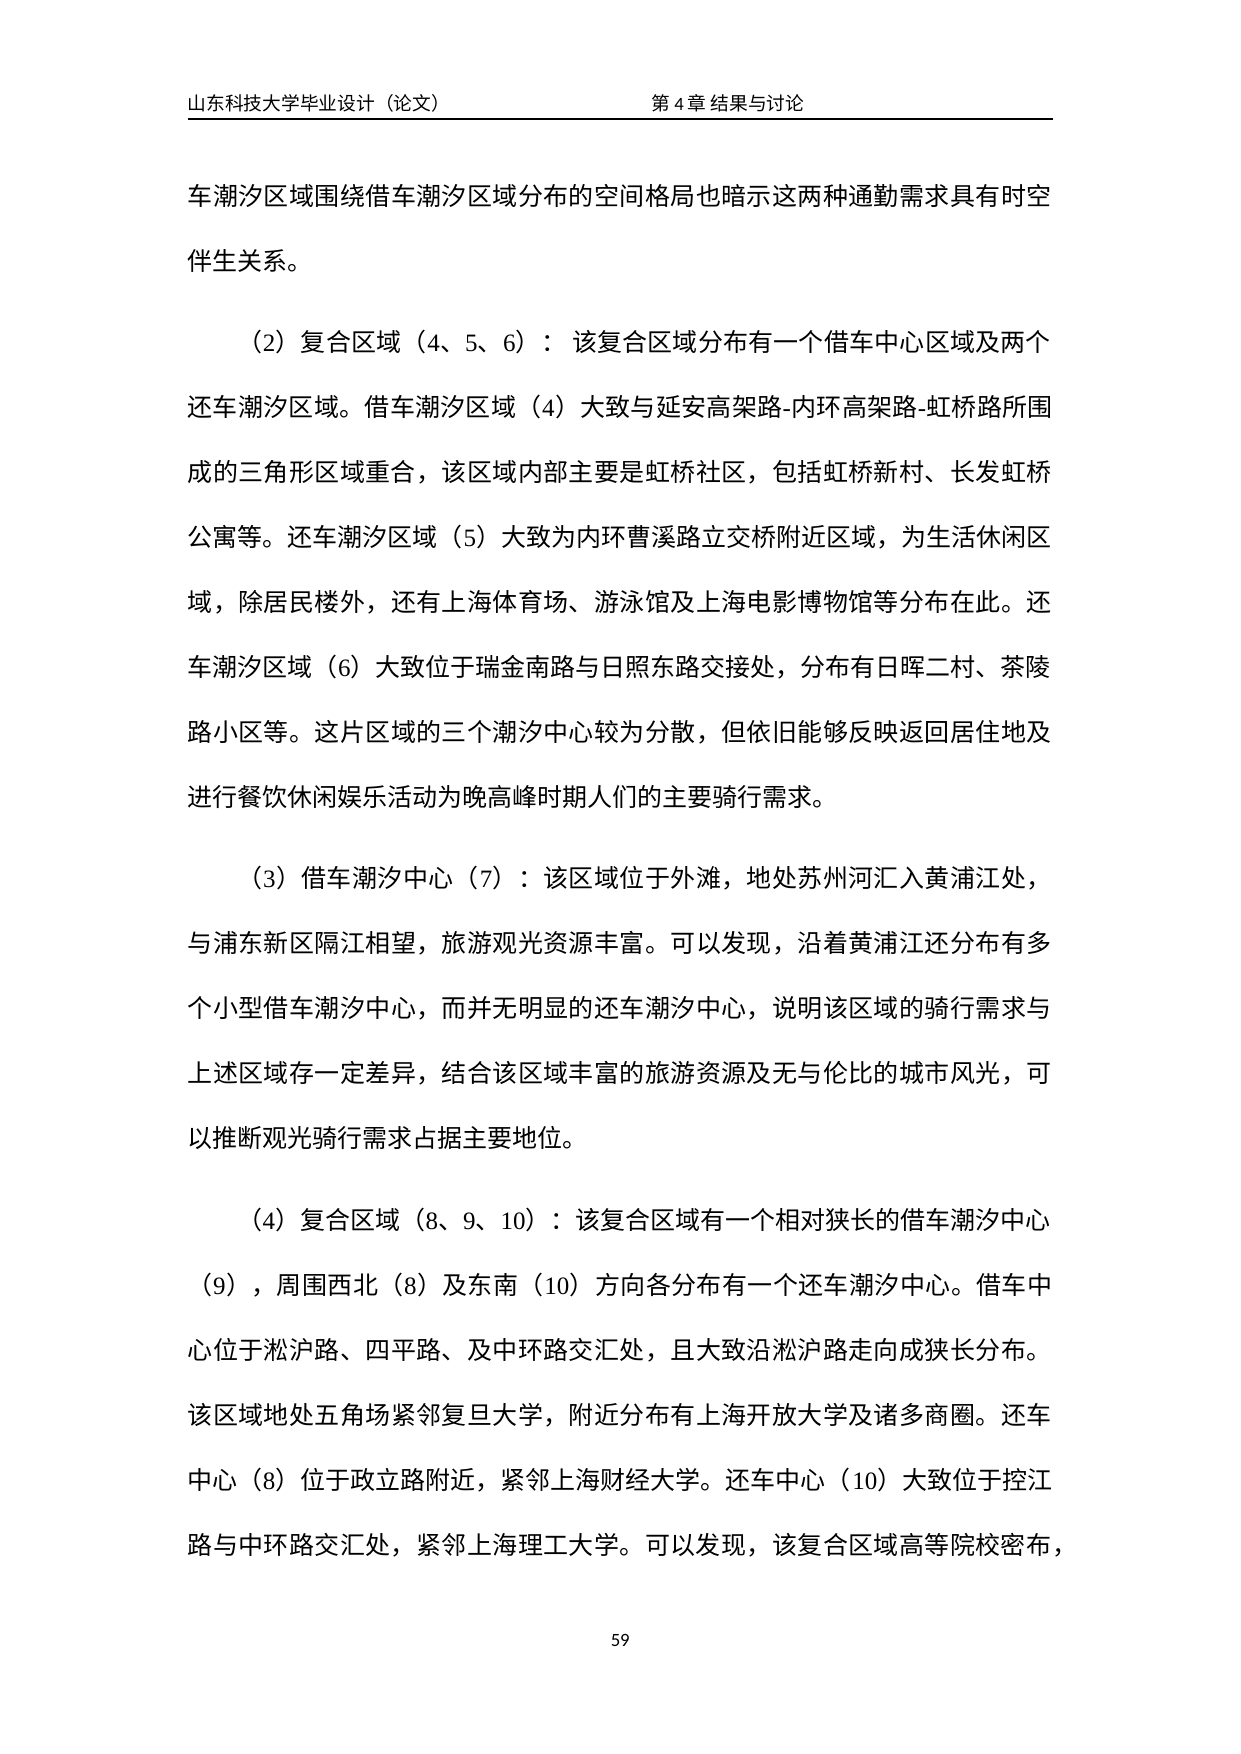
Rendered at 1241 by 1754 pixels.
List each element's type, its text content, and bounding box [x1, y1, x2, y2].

text （3）借车潮汐中心（7）：该区域位于外滩，地处苏州河汇入黄浦江处，与浦东新区隔江相望，旅游观光资源丰富。可以发现，沿着黄浦江还分布有多个小型借车潮汐中心，而并无明显的还车潮汐中心，说明该区域的骑行需求与上述区域存一定差异，结合该区域丰富的旅游资源及无与伦比的城市风光，可以推断观光骑行需求占据主要地位。 [187, 844, 1053, 1169]
text （2）复合区域（4、5、6）： 该复合区域分布有一个借车中心区域及两个还车潮汐区域。借车潮汐区域（4）大致与延安高架路-内环高架路-虹桥路所围成的三角形区域重合，该区域内部主要是虹桥社区，包括虹桥新村、长发虹桥公寓等。还车潮汐区域（5）大致为内环曹溪路立交桥附近区域，为生活休闲区域，除居民楼外，还有上海体育场、游泳馆及上海电影博物馆等分布在此。还车潮汐区域（6）大致位于瑞金南路与日照东路交接处，分布有日晖二村、茶陵路小区等。这片区域的三个潮汐中心较为分散，但依旧能够反映返回居住地及进行餐饮休闲娱乐活动为晚高峰时期人们的主要骑行需求。 [187, 308, 1053, 828]
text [187, 1186, 1053, 1576]
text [187, 162, 1053, 292]
